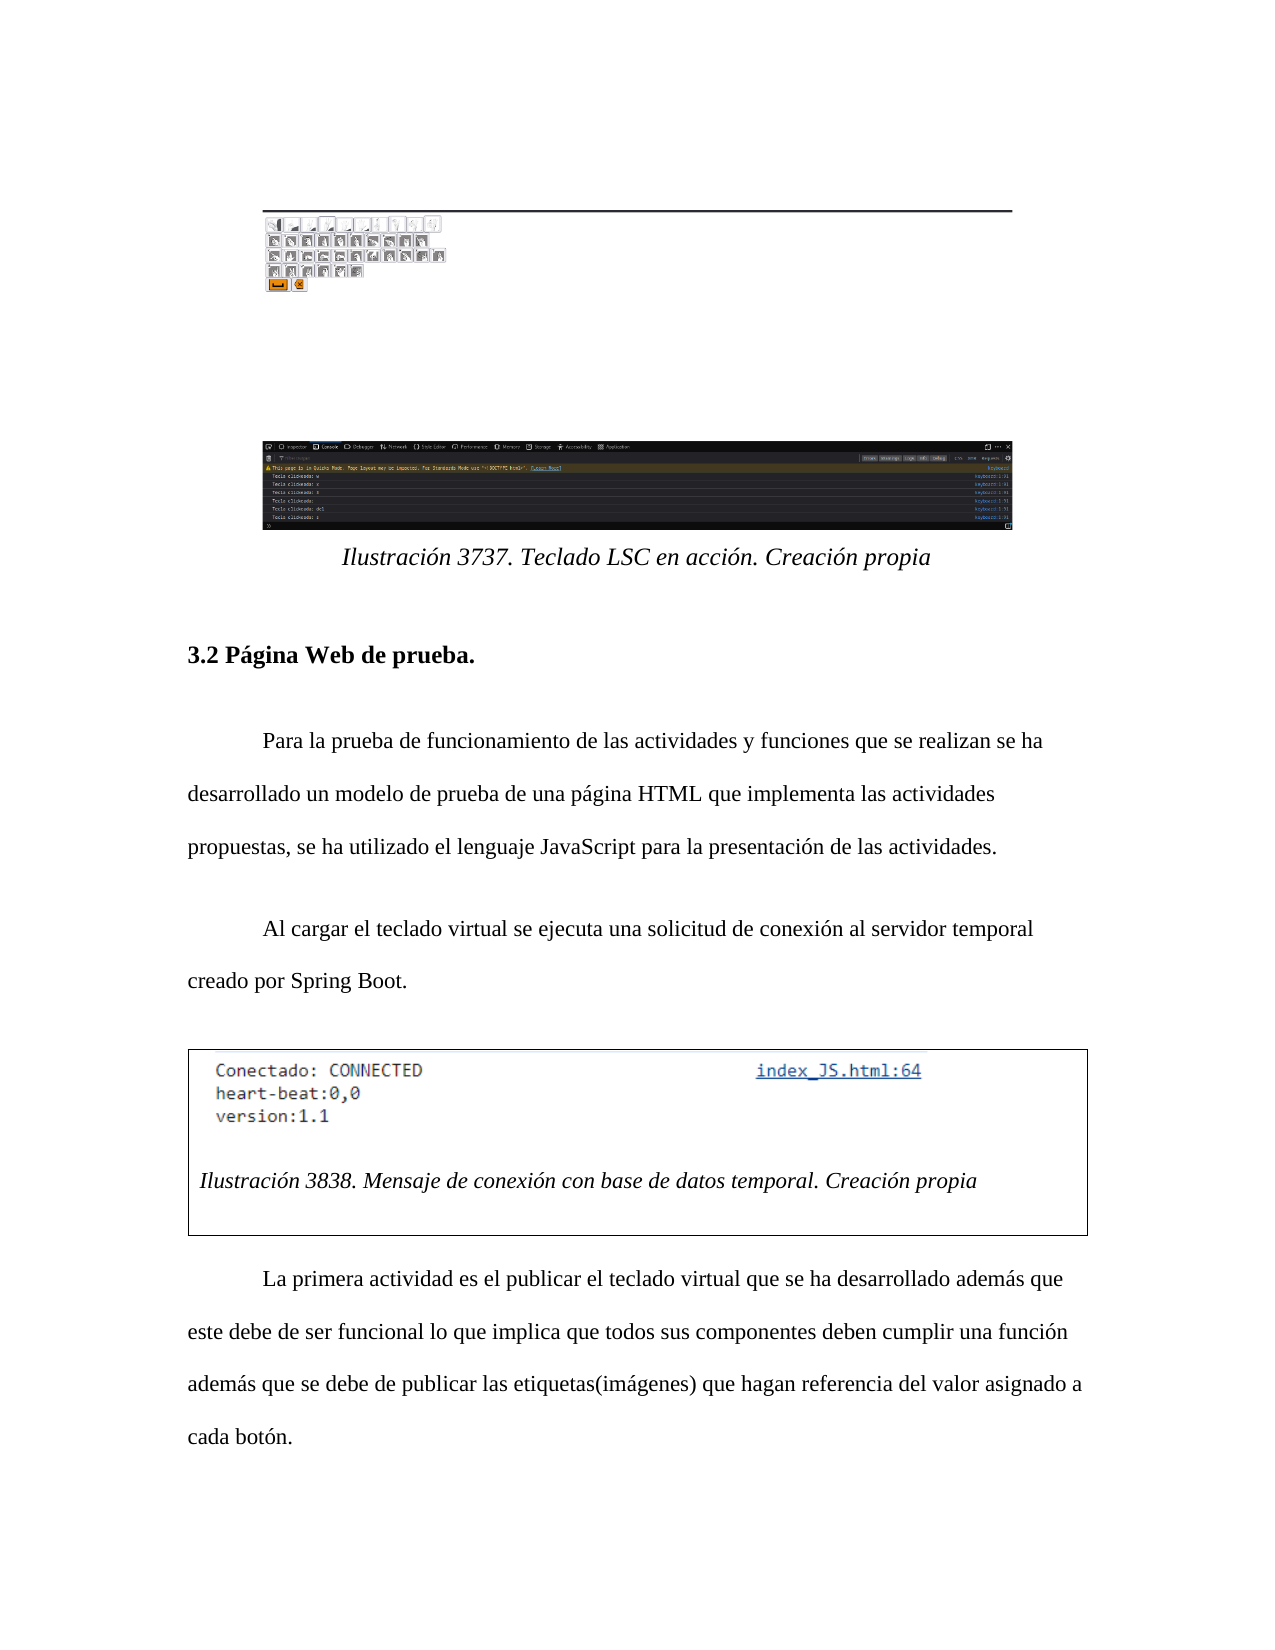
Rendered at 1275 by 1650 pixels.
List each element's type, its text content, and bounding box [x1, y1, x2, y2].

picture [199, 1050, 950, 1155]
subtitle 3.2 Página Web de prueba. [187, 641, 1087, 669]
text Al cargar el teclado virtual se ejecuta una solicitud de conexión al servidor temporal creado por Spring Boot. [187, 914, 1087, 994]
text Para la prueba de funcionamiento de las actividades y funciones que se realizan se ha desarrollado un modelo de prueba de una página HTML que implementa las actividades propuestas, se ha utilizado el lenguaje JavaScript para la presentación de las actividades. [187, 727, 1087, 859]
text Ilustración 3737. Teclado LSC en acción. Creación propia [187, 542, 1087, 571]
picture [262, 210, 1013, 530]
text La primera actividad es el publicar el teclado virtual que se ha desarrollado además que este debe de ser funcional lo que implica que todos sus componentes deben cumplir una función además que se debe de publicar las etiquetas(imágenes) que hagan referencia del valor asignado a cada botón. [187, 1265, 1087, 1449]
table_header Ilustración 3838. Mensaje de conexión con base de datos temporal. Creación propia [189, 1050, 1087, 1235]
